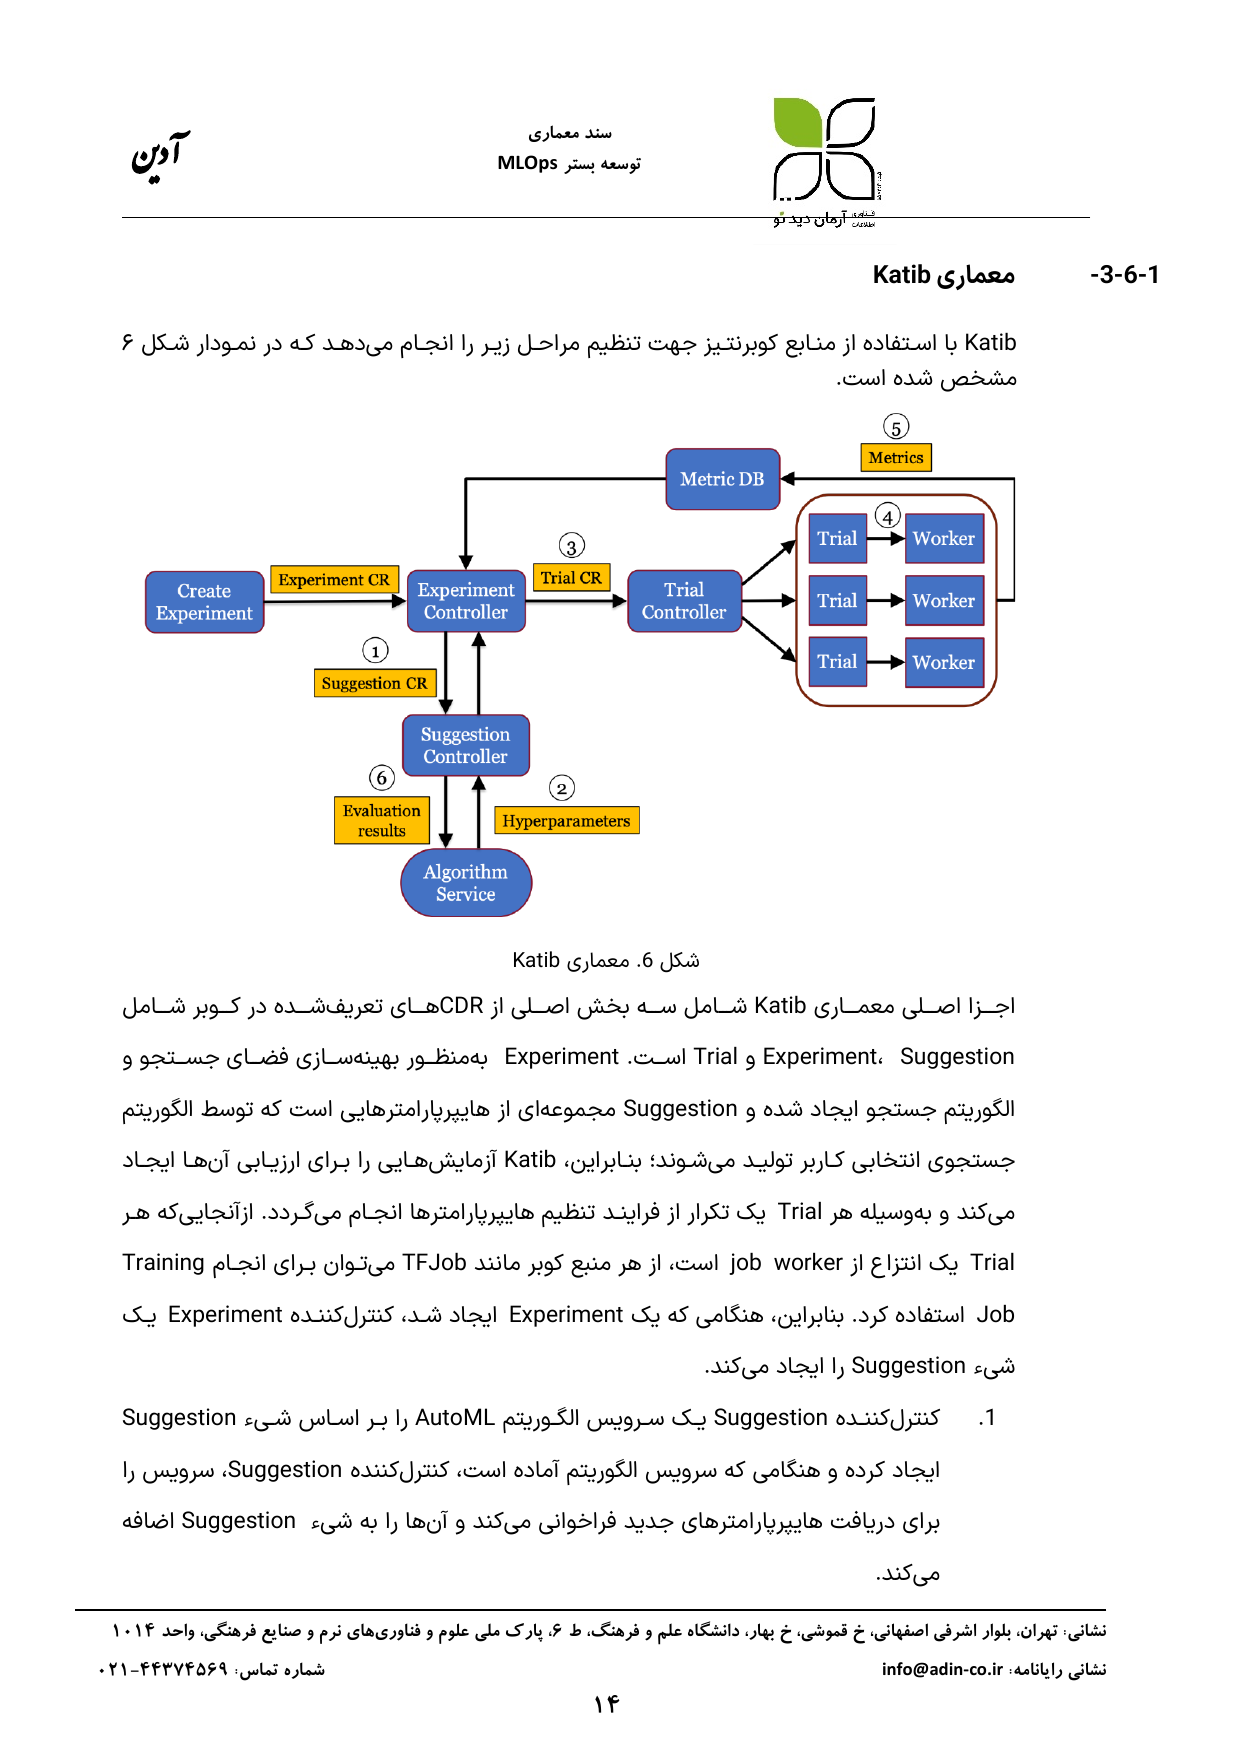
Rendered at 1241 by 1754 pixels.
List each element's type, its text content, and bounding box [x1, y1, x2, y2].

text اجزا اصلی معماری Katib شامل سه بخش اصلی از CDRهای تعریف‌شده در کوبر شامل Experiment، Suggestion و Trial است. Experiment به‌منظور بهینه‌سازی فضای جستجو و الگوریتم جستجو ایجاد شده و Suggestion مجموعه‌ای از هایپرپارامترهایی است که توسط الگوریتم جستجوی انتخابی کاربر تولید می‌شوند؛ بنابراین، Katib آزمایش‌هایی را برای ارزیابی آن‌ها ایجاد می‌کند و به‌وسیله هر Trial یک تکرار از فرایند تنظیم هایپرپارامترها انجام می‌گردد. ازآنجایی‌که هر Trial یک انتزاع از job worker است، از هر منبع کوبر مانند TFJob می‌توان برای انجام Training Job استفاده کرد. بنابراین، هنگامی که یک Experiment ایجاد شد، کنترل‌کننده Experiment یک شیء Suggestion را ایجاد می‌کند. [122, 990, 1015, 1385]
text Katib با استفاده از منابع کوبرنتیز جهت تنظیم مراحل زیر را انجام می‌دهد که در نمودار شکل ۶ مشخص شده است. [122, 328, 1017, 396]
picture [753, 75, 897, 217]
subtitle معماری Katib [122, 259, 1090, 296]
picture [144, 408, 1015, 917]
list کنترل‌کننده Suggestion یک سرویس الگوریتم AutoML را بر اساس شیء Suggestion ایجاد کرده و هنگامی که سرویس الگوریتم آماده است، کنترل‌کننده Suggestion، سرویس را برای دریافت هایپرپارامترهای جدید فراخوانی می‌کند و آن‌ها را به شیء Suggestion اضافه می‌کند. [122, 1403, 978, 1592]
picture [753, 218, 897, 245]
